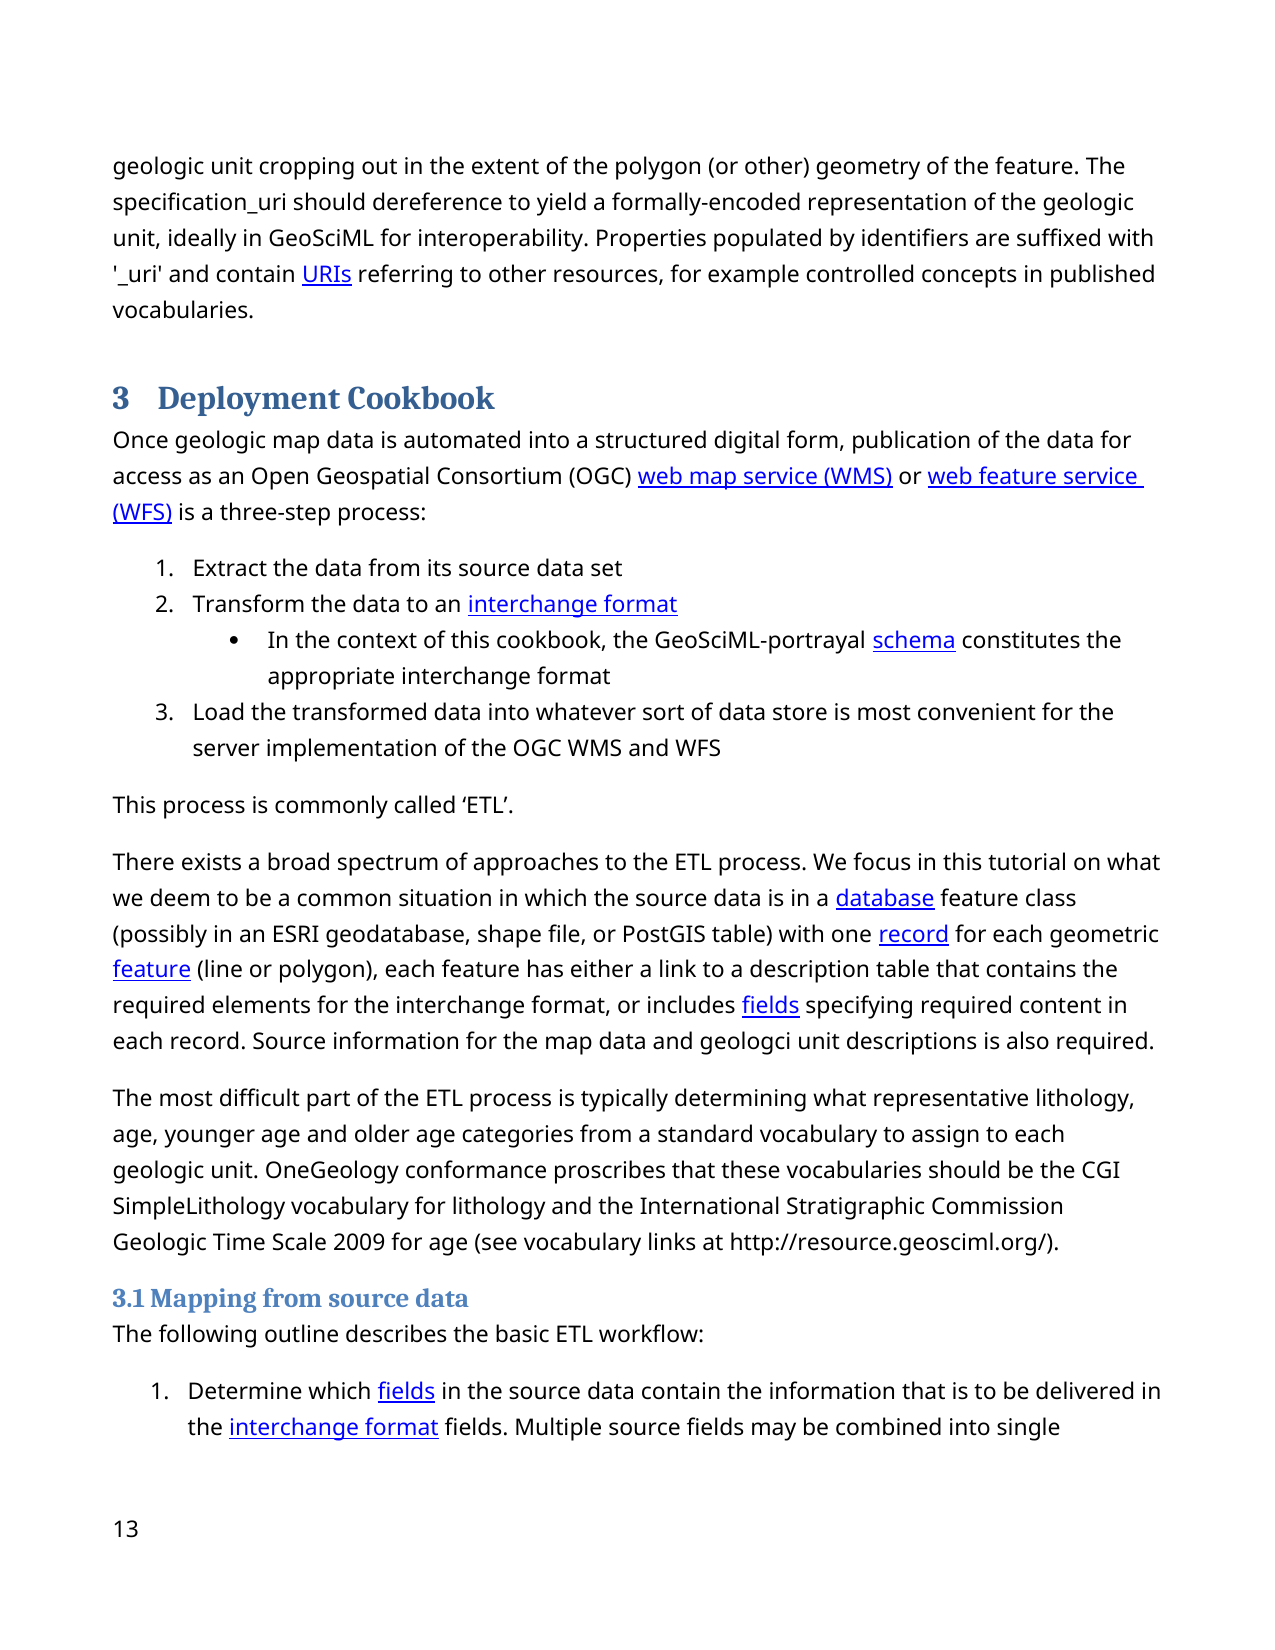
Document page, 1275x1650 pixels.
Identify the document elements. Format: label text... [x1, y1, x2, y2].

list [150, 1375, 1162, 1442]
list Extract the data from its source data set [155, 552, 1162, 584]
text The most difficult part of the ETL process is typically determining what representative lithology, age, younger age and older age categories from a standard vocabulary to assign to each geologic unit. OneGeology conformance proscribes that these vocabularies should be the CGI SimpleLithology vocabulary for lithology and the International Stratigraphic Commission Geologic Time Scale 2009 for age (see vocabulary links at http://resource.geosciml.org/). [112, 1082, 1162, 1257]
list In the context of this cookbook, the GeoSciML-portrayal schema constitutes the appropriate interchange format [230, 624, 1162, 691]
subtitle Mapping from source data [112, 1283, 1162, 1314]
text This process is commonly called ‘ETL’. [112, 789, 1162, 820]
text Once geologic map data is automated into a structured digital form, publication of the data for access as an Open Geospatial Consortium (OGC) web map service (WMS) or web feature service (WFS) is a three-step process: [112, 424, 1162, 527]
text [112, 150, 1162, 325]
subtitle Deployment Cookbook [112, 380, 1162, 418]
list Load the transformed data into whatever sort of data store is most convenient for the server implementation of the OGC WMS and WFS [155, 696, 1162, 763]
list Transform the data to an interchange format [155, 588, 1162, 619]
text The following outline describes the basic ETL workflow: [112, 1318, 1162, 1349]
text There exists a broad spectrum of approaches to the ETL process. We focus in this tutorial on what we deem to be a common situation in which the source data is in a database feature class (possibly in an ESRI geodatabase, shape file, or PostGIS table) with one record for each geometric feature (line or polygon), each feature has either a link to a description table that contains the required elements for the interchange format, or includes fields specifying required content in each record. Source information for the map data and geologci unit descriptions is also required. [112, 846, 1162, 1057]
